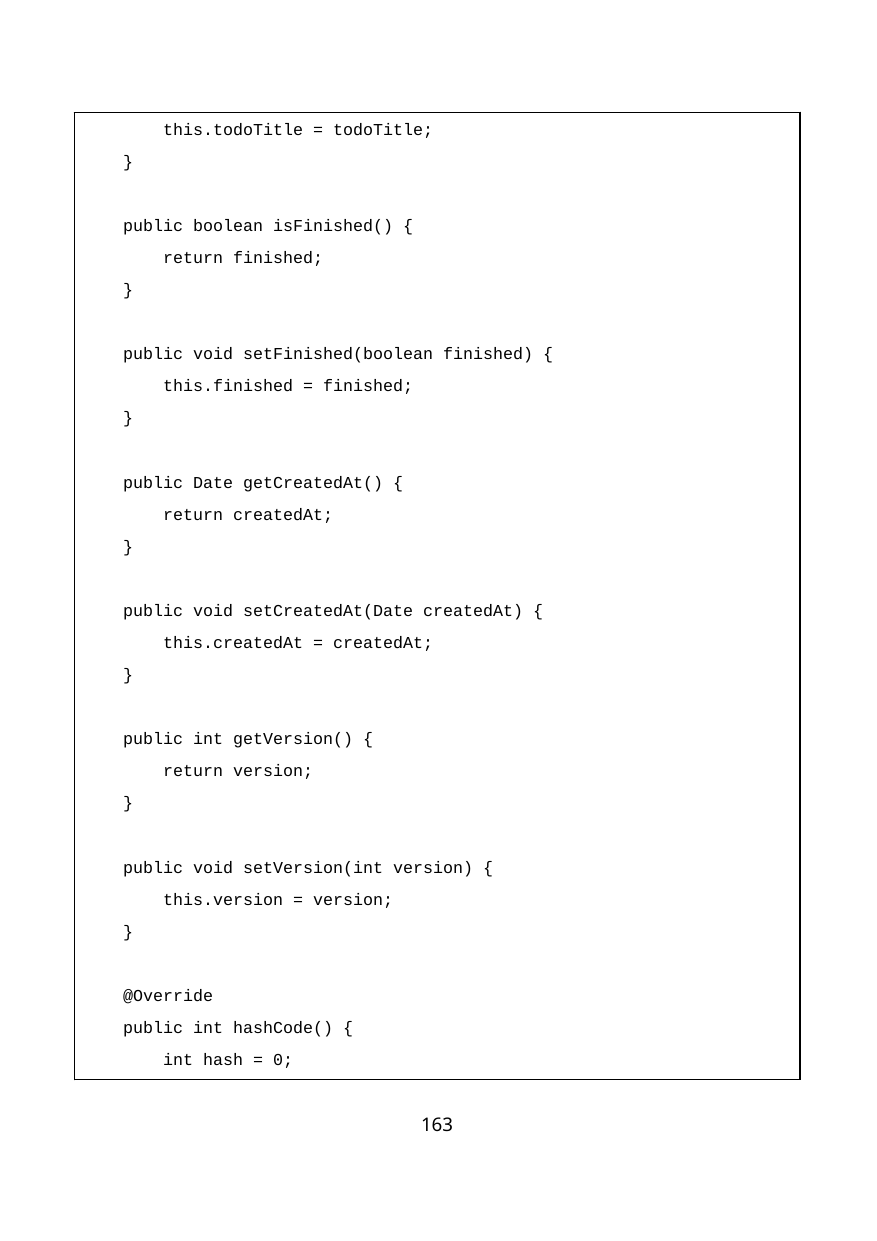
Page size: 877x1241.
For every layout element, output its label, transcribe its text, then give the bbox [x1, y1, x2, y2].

text this.todoTitle = todoTitle; [75, 113, 799, 147]
text } [83, 660, 791, 692]
text return finished; [83, 243, 791, 275]
text public void setCreatedAt(Date createdAt) { [83, 596, 791, 628]
text public int hashCode() { [83, 1013, 791, 1042]
text } [83, 275, 791, 307]
text return createdAt; [83, 500, 791, 532]
text } [83, 917, 791, 949]
text } [83, 788, 791, 821]
text } [83, 403, 791, 436]
text } [83, 147, 791, 179]
text @Override [83, 981, 791, 1013]
text public void setFinished(boolean finished) { [83, 339, 791, 371]
text this.finished = finished; [83, 371, 791, 403]
text } [83, 532, 791, 564]
text public Date getCreatedAt() { [83, 468, 791, 500]
text this.version = version; [83, 885, 791, 917]
text int hash = 0; [75, 1042, 799, 1079]
text this.createdAt = createdAt; [83, 628, 791, 660]
text public boolean isFinished() { [83, 211, 791, 243]
text public void setVersion(int version) { [83, 853, 791, 885]
text return version; [83, 756, 791, 788]
text public int getVersion() { [83, 724, 791, 756]
